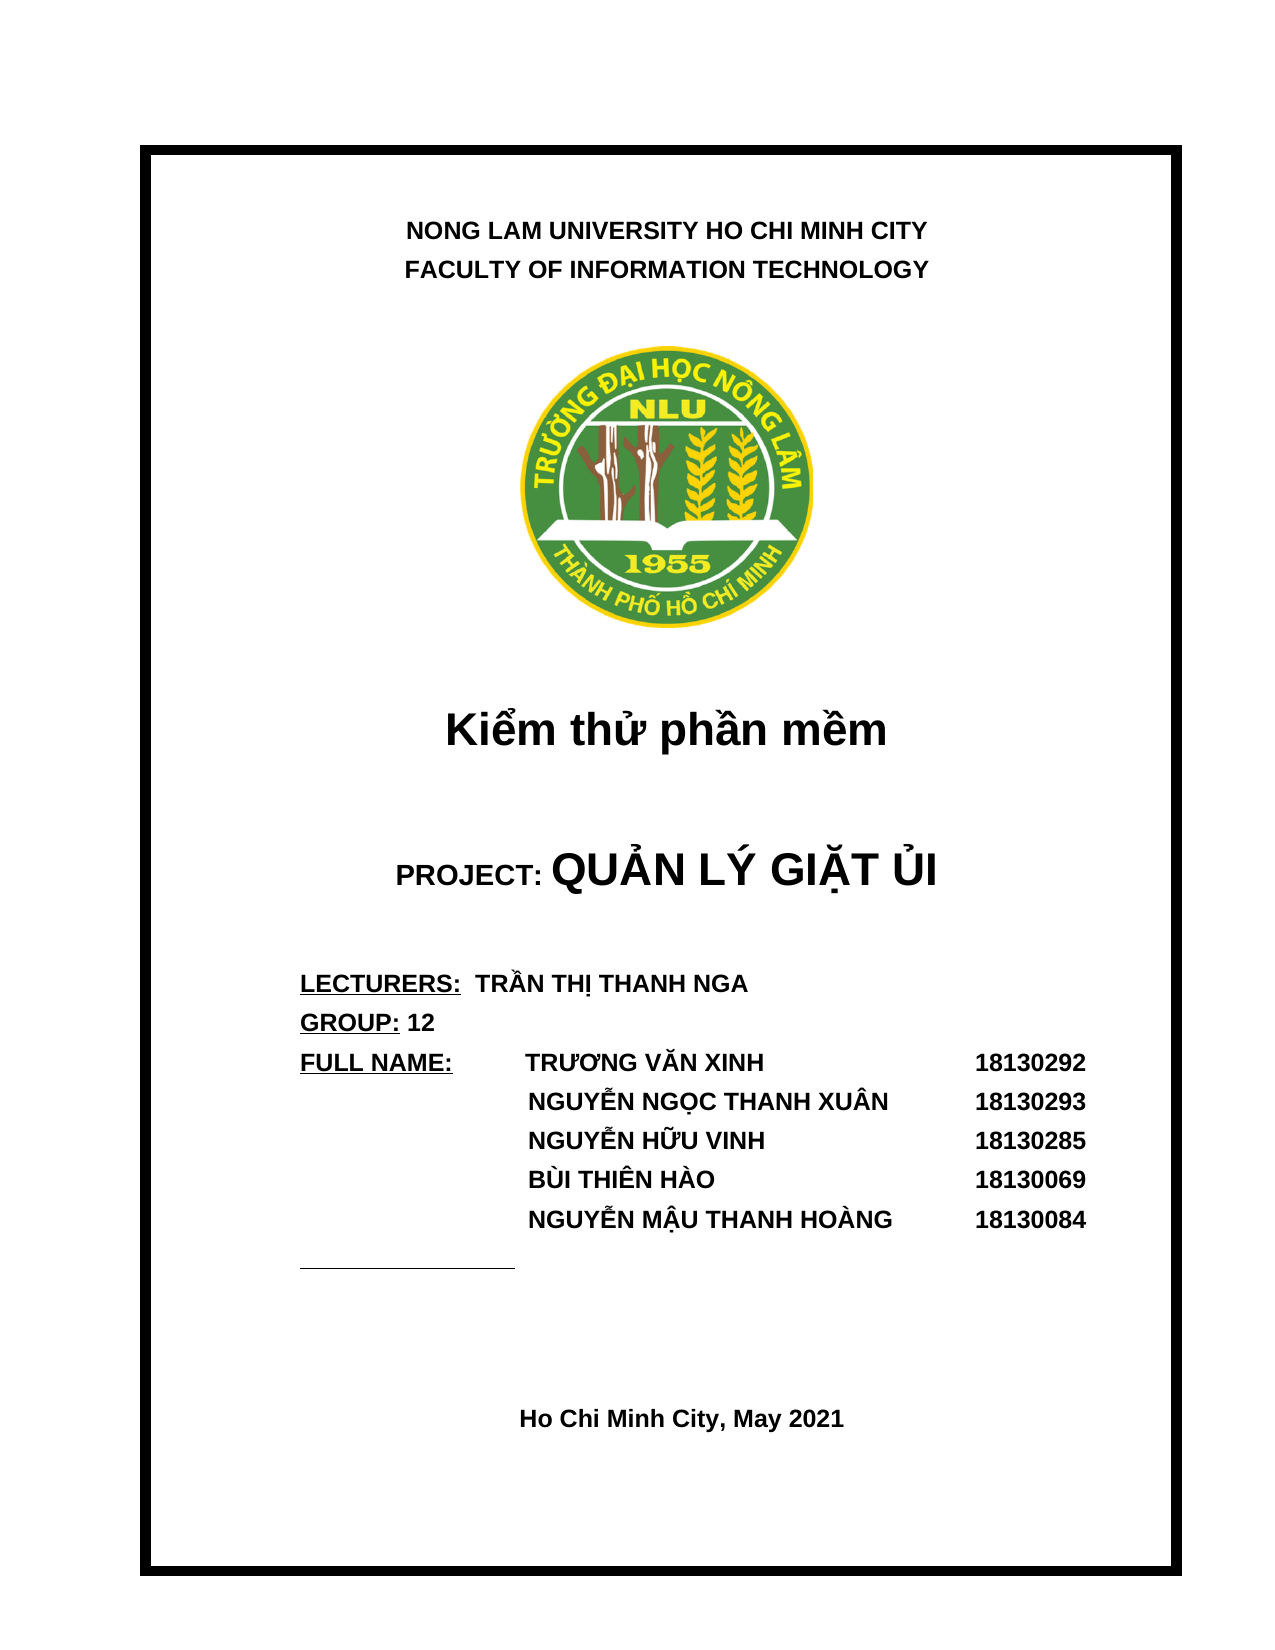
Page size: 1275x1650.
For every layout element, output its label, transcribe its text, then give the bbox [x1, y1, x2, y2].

picture [520, 346, 814, 628]
text NONG LAM UNIVERSITY HO CHI MINH CITY [151, 216, 1171, 245]
text NGUYỄN NGỌC THANH XUÂN 18130293 [403, 1087, 1171, 1116]
text NGUYỄN MẬU THANH HOÀNG 18130084 [403, 1204, 1171, 1233]
text GROUP: 12 [225, 1008, 1171, 1037]
text LECTURERS: TRẦN THỊ THANH NGA [225, 969, 1171, 998]
text PROJECT: QUẢN LÝ GIẶT ỦI [151, 842, 1171, 895]
text NGUYỄN HỮU VINH 18130285 [403, 1126, 1171, 1155]
text Kiểm thử phần mềm [151, 702, 1171, 755]
text BÙI THIÊN HÀO 18130069 [403, 1165, 1171, 1194]
text FACULTY OF INFORMATION TECHNOLOGY [151, 255, 1171, 284]
text FULL NAME: TRƯƠNG VĂN XINH 18130292 [300, 1047, 1171, 1076]
text Ho Chi Minh City, May 2021 [450, 1404, 1171, 1433]
